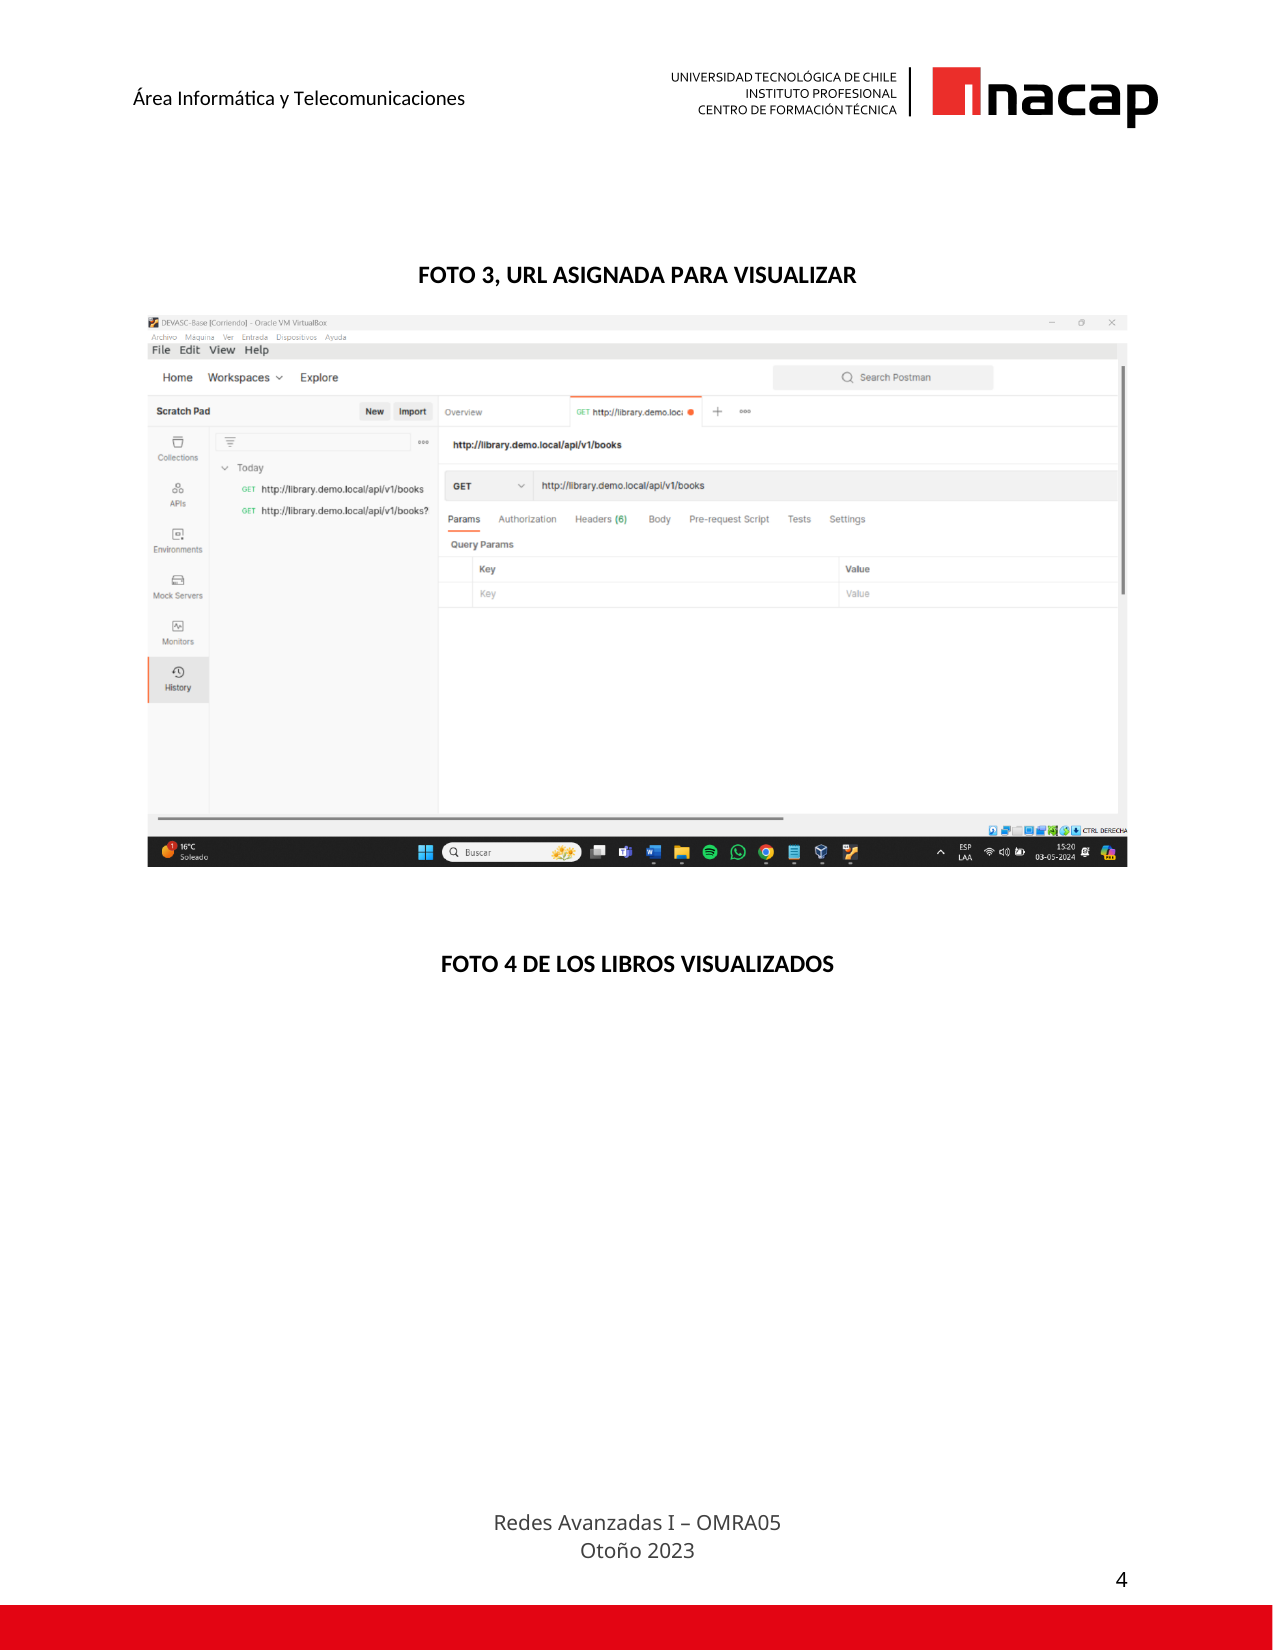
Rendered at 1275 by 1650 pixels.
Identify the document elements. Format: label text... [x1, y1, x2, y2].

text FOTO 3, URL ASIGNADA PARA VISUALIZAR [148, 259, 1127, 290]
picture [668, 63, 1160, 129]
picture [147, 315, 1128, 867]
text FOTO 4 DE LOS LIBROS VISUALIZADOS [148, 948, 1127, 978]
